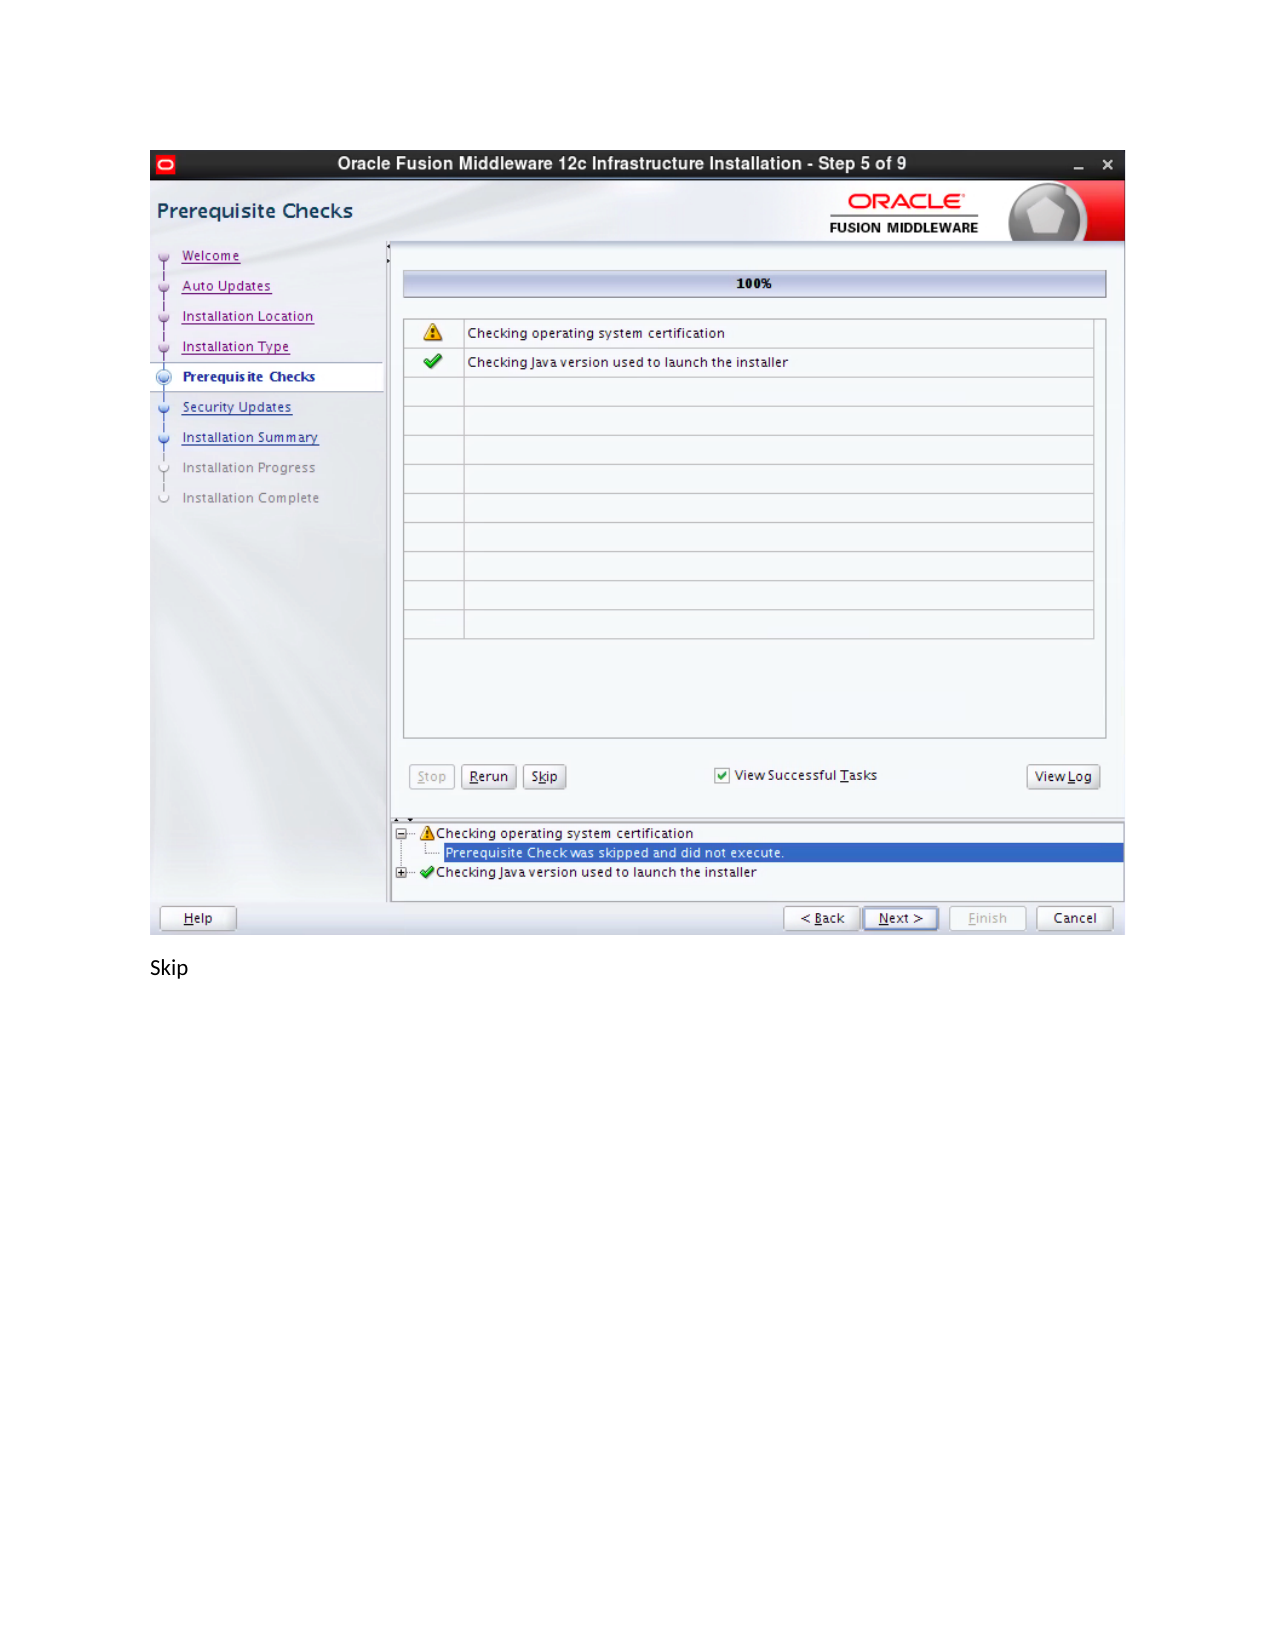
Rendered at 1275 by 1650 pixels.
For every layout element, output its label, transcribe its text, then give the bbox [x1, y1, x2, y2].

picture [150, 150, 1125, 935]
text Skip [150, 953, 1125, 981]
